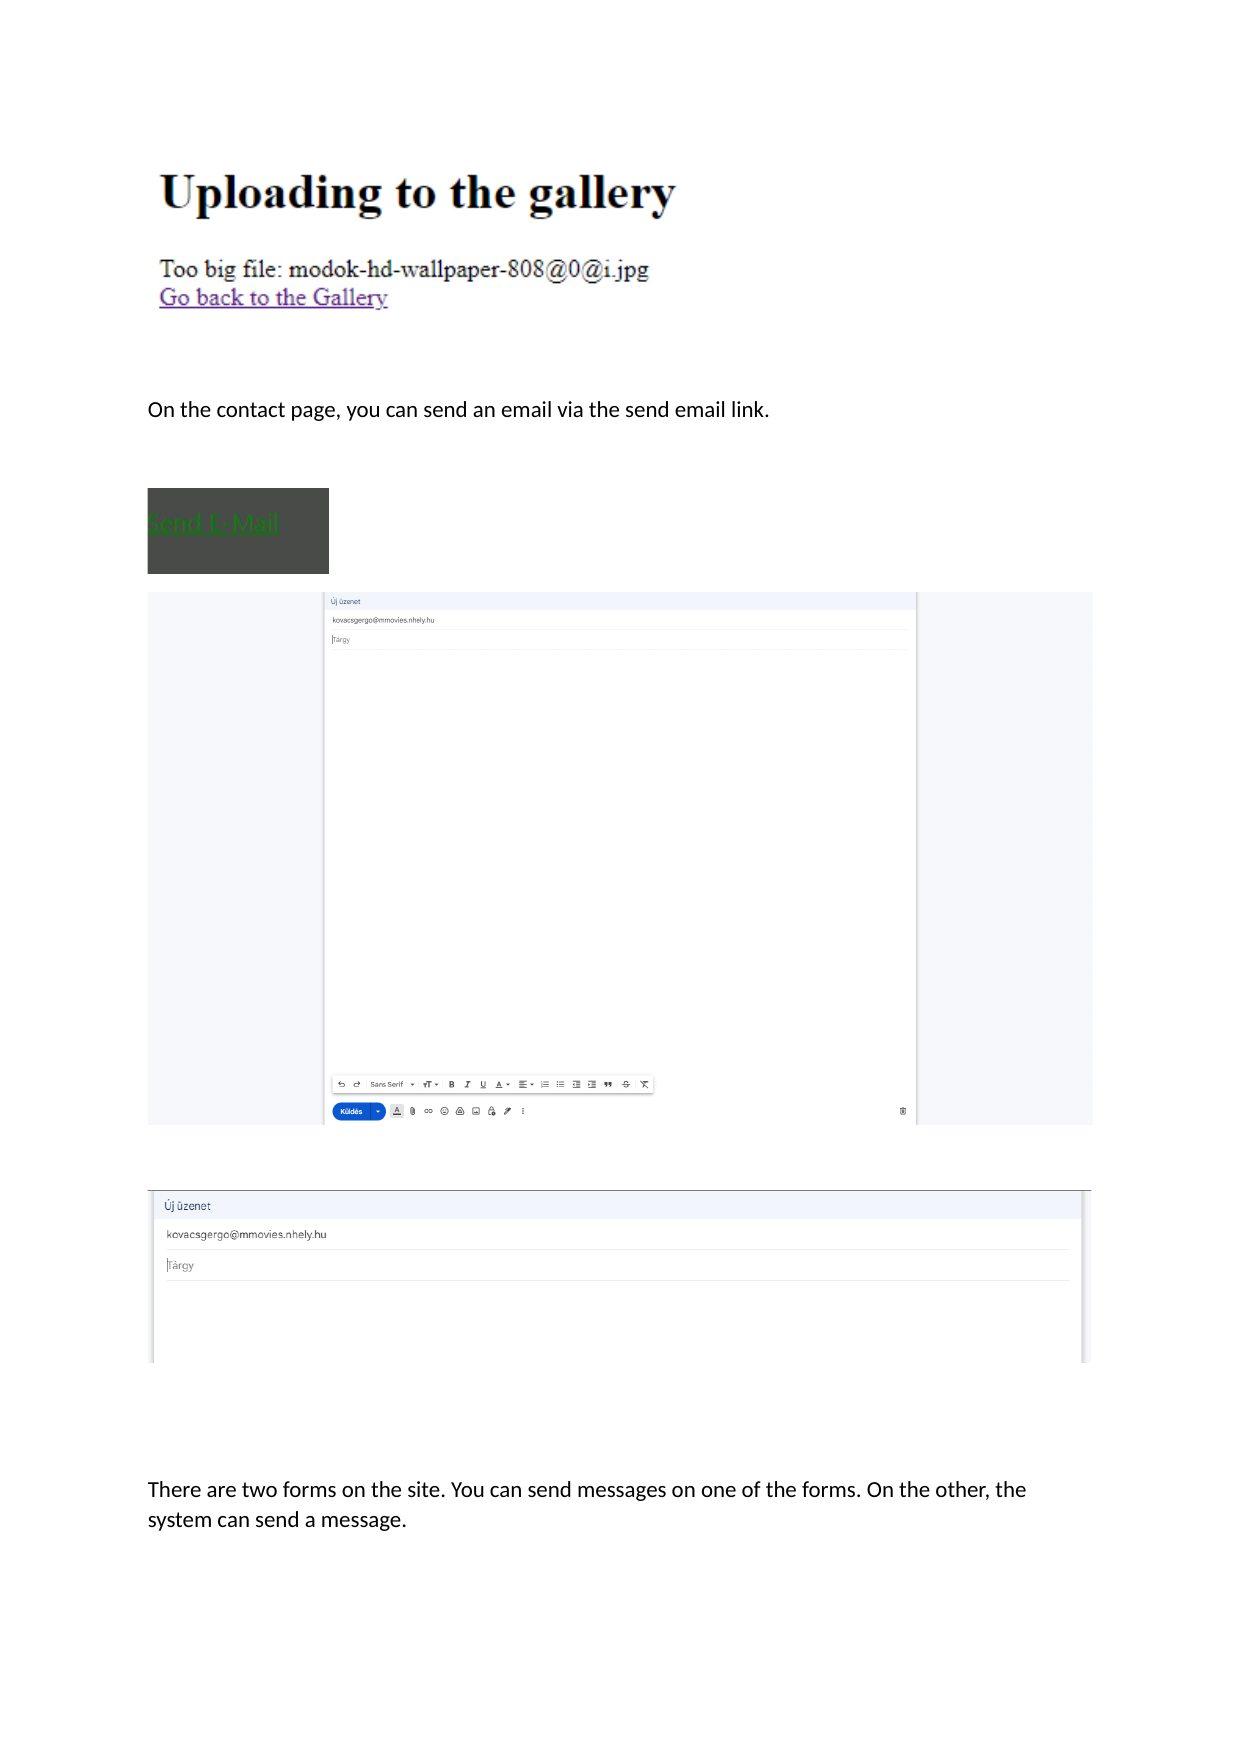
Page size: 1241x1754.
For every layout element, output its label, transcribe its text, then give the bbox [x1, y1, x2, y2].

picture [147, 488, 329, 574]
picture [147, 592, 1093, 1125]
picture [147, 147, 697, 329]
picture [147, 1190, 1092, 1363]
text On the contact page, you can send an email via the send email link. [148, 395, 1093, 423]
text There are two forms on the site. You can send messages on one of the forms. On the other, the system can send a message. [148, 1475, 1093, 1534]
